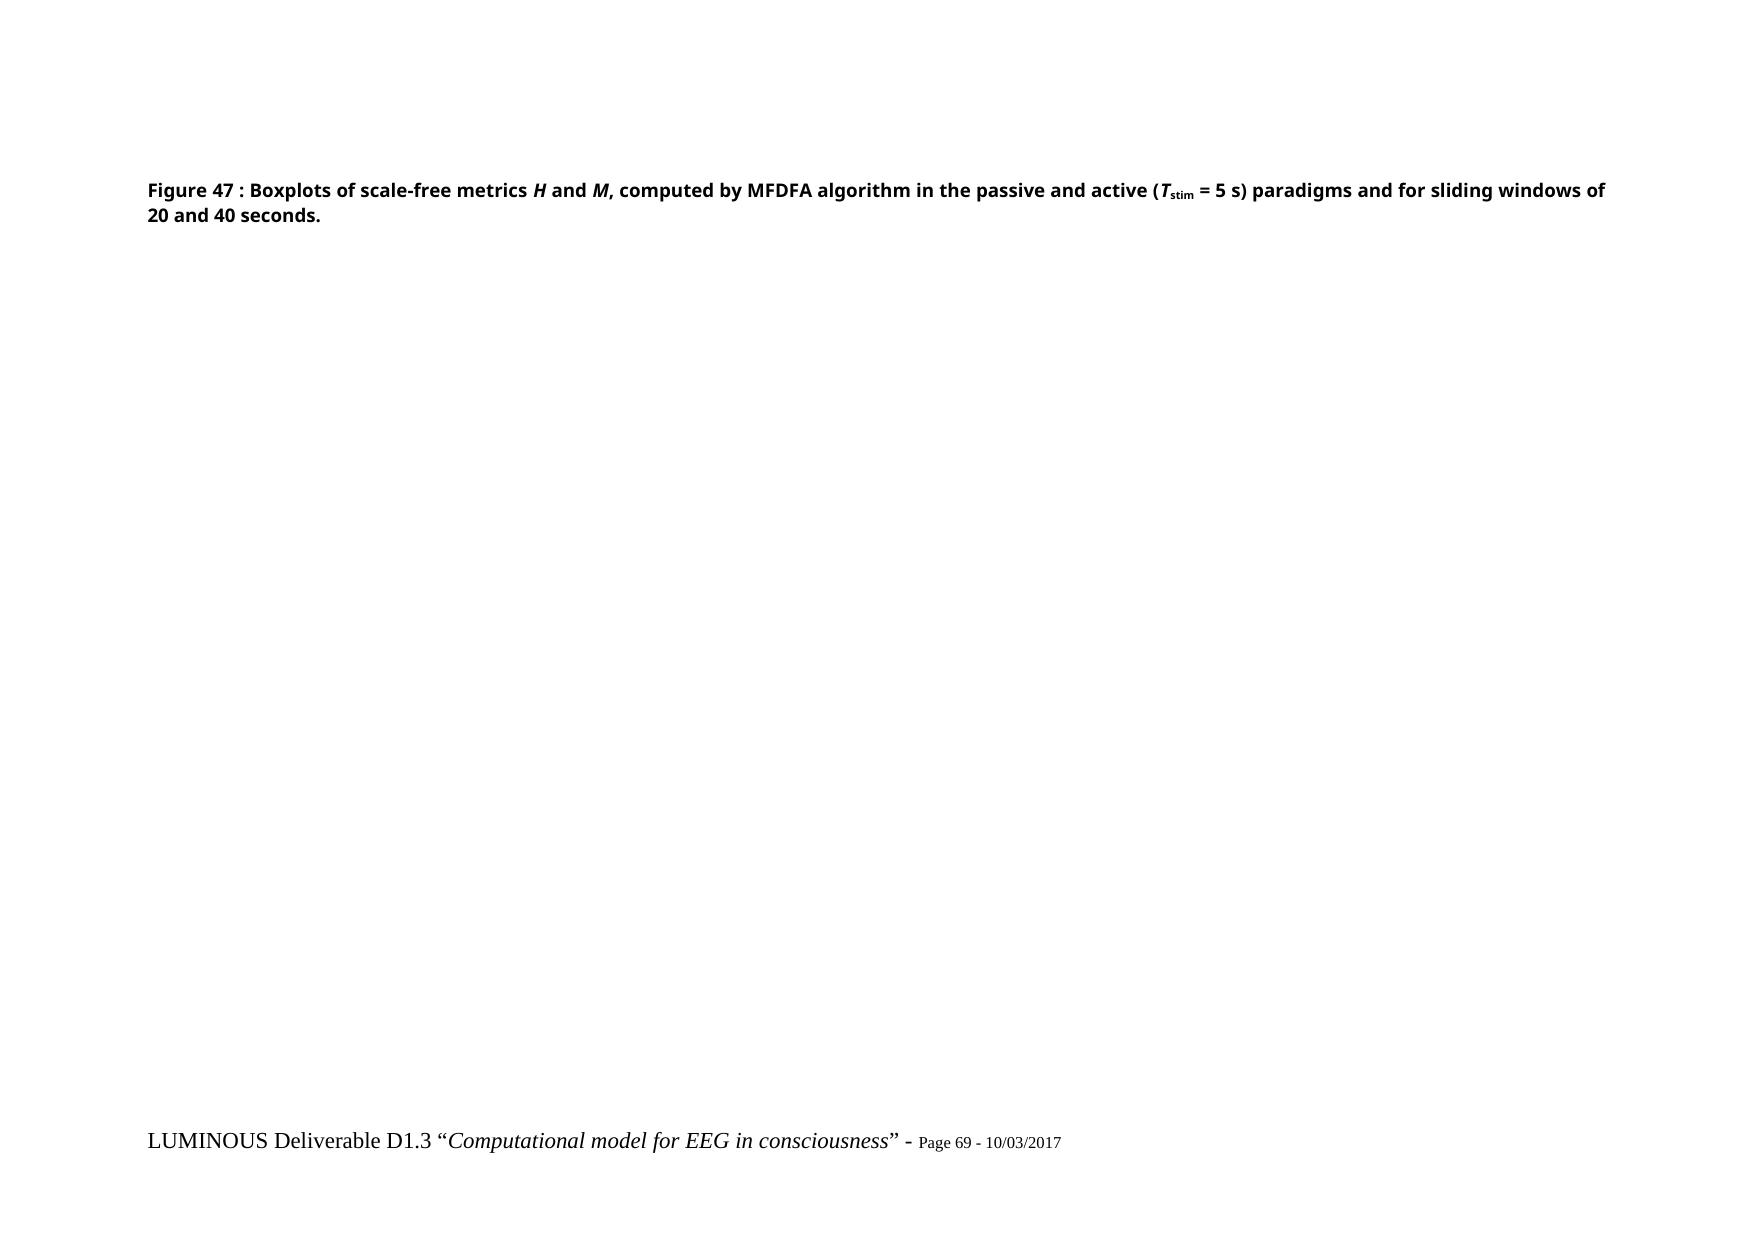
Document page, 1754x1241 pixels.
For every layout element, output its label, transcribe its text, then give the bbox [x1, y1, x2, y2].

text Figure 47 : Boxplots of scale-free metrics H and M, computed by MFDFA algorithm in the passive and active (Tstim = 5 s) paradigms and for sliding windows of 20 and 40 seconds. [147, 177, 1606, 228]
